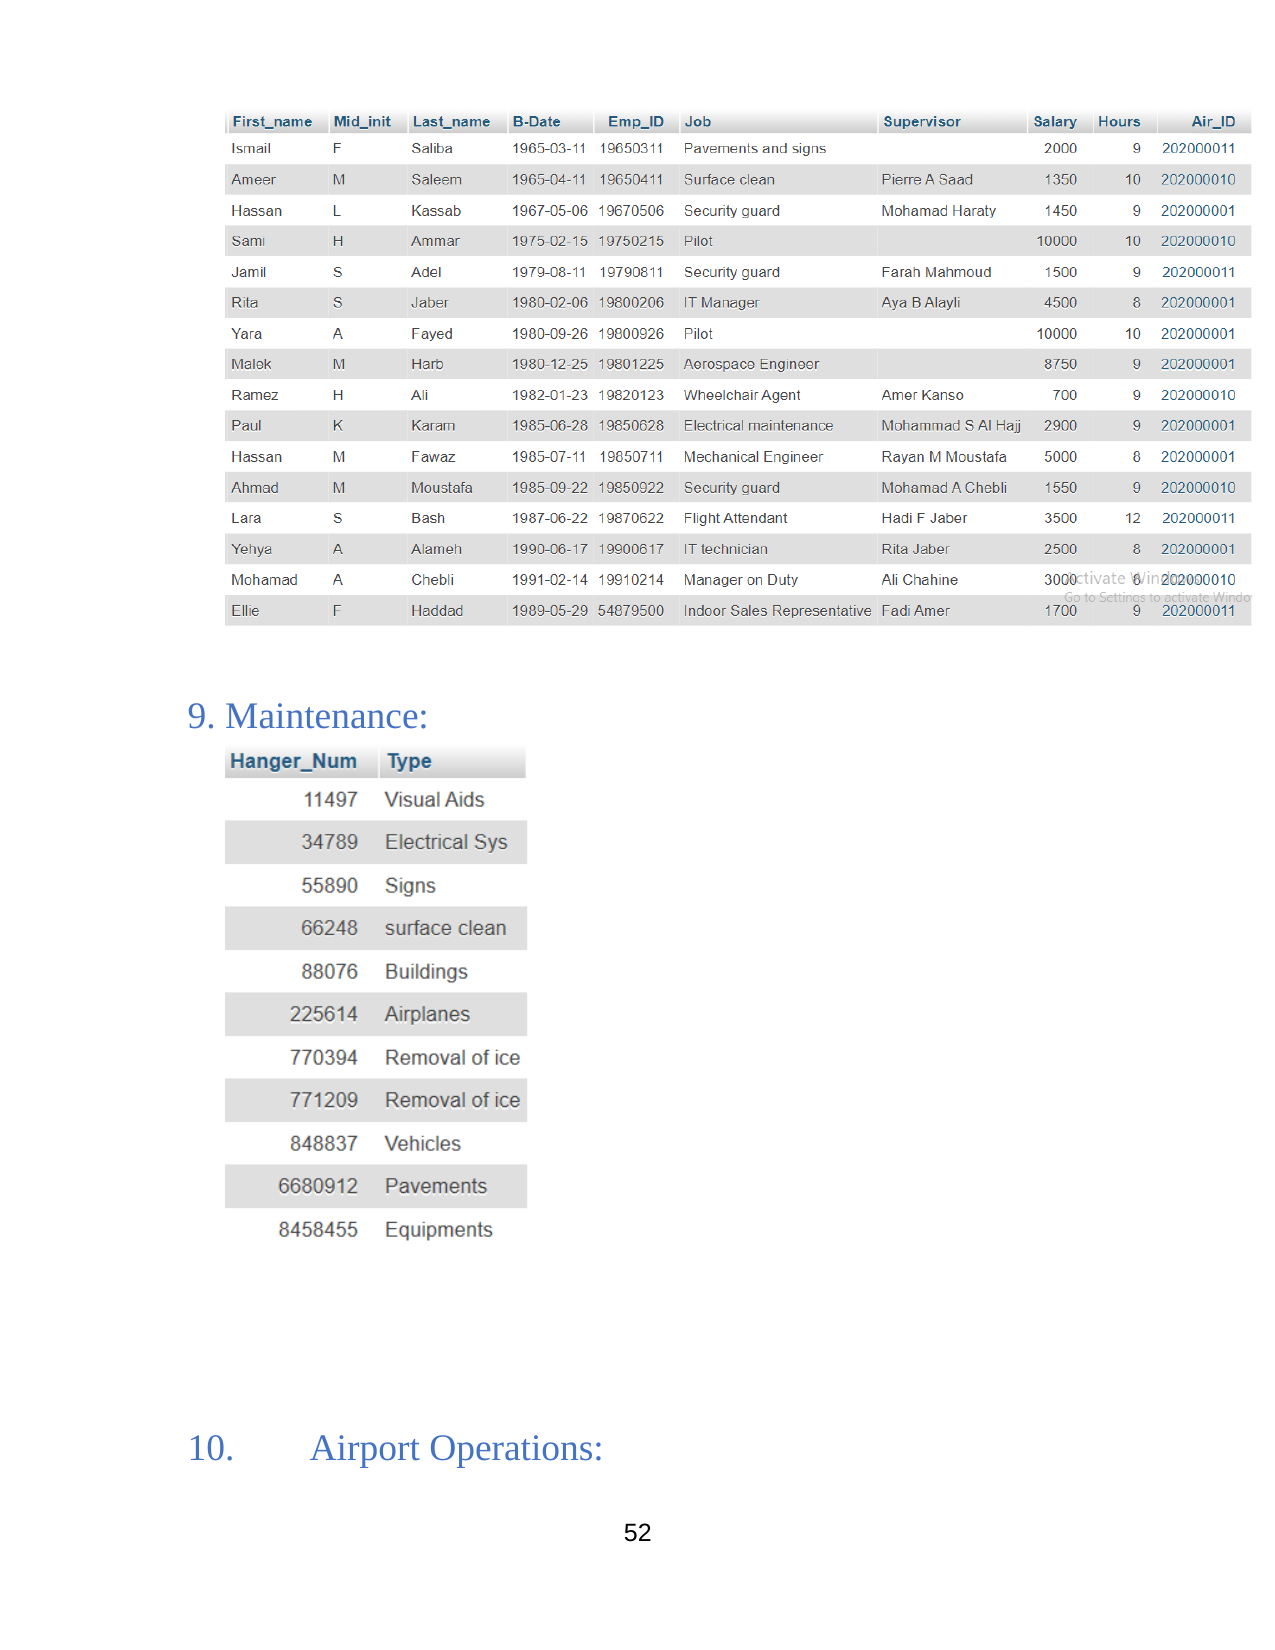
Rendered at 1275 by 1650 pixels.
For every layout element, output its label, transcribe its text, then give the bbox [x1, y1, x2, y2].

list Maintenance: [187, 693, 1200, 736]
list Airport Operations: [187, 1426, 1200, 1469]
picture [225, 103, 1253, 629]
picture [225, 742, 536, 1268]
